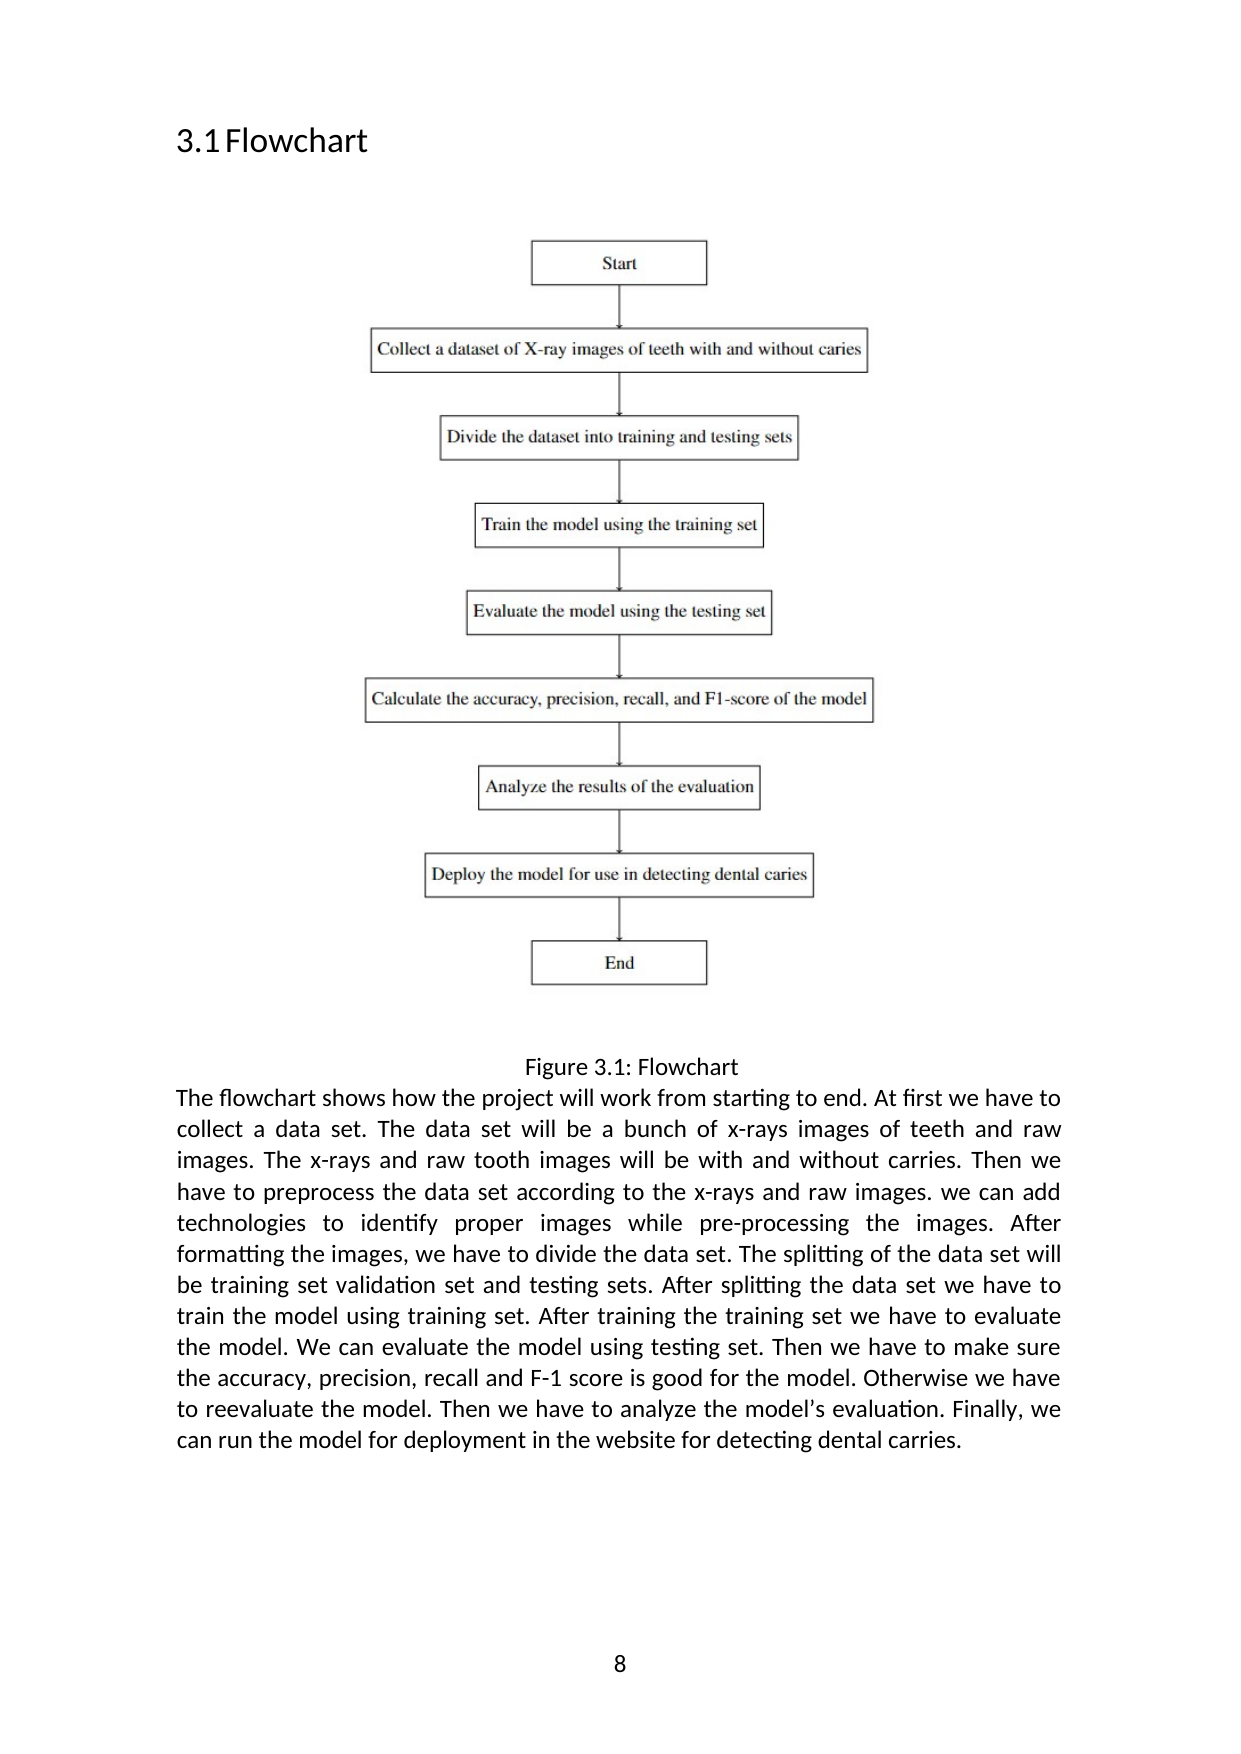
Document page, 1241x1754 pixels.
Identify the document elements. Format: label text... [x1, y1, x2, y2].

text Figure 3.1: Flowchart [172, 1052, 1092, 1082]
subtitle 3.1 Flowchart [176, 118, 1092, 161]
picture [354, 210, 886, 1019]
text The flowchart shows how the project will work from starting to end. At first we have to collect a data set. The data set will be a bunch of x-rays images of teeth and raw images. The x-rays and raw tooth images will be with and without carries. Then we have to preprocess the data set according to the x-rays and raw images. we can add technologies to identify proper images while pre-processing the images. After formatting the images, we have to divide the data set. The splitting of the data set will be training set validation set and testing sets. After splitting the data set we have to train the model using training set. After training the training set we have to evaluate the model. We can evaluate the model using testing set. Then we have to make sure the accuracy, precision, recall and F-1 score is good for the model. Otherwise we have to reevaluate the model. Then we have to analyze the model’s evaluation. Finally, we can run the model for deployment in the website for detecting dental carries. [176, 1083, 1063, 1454]
